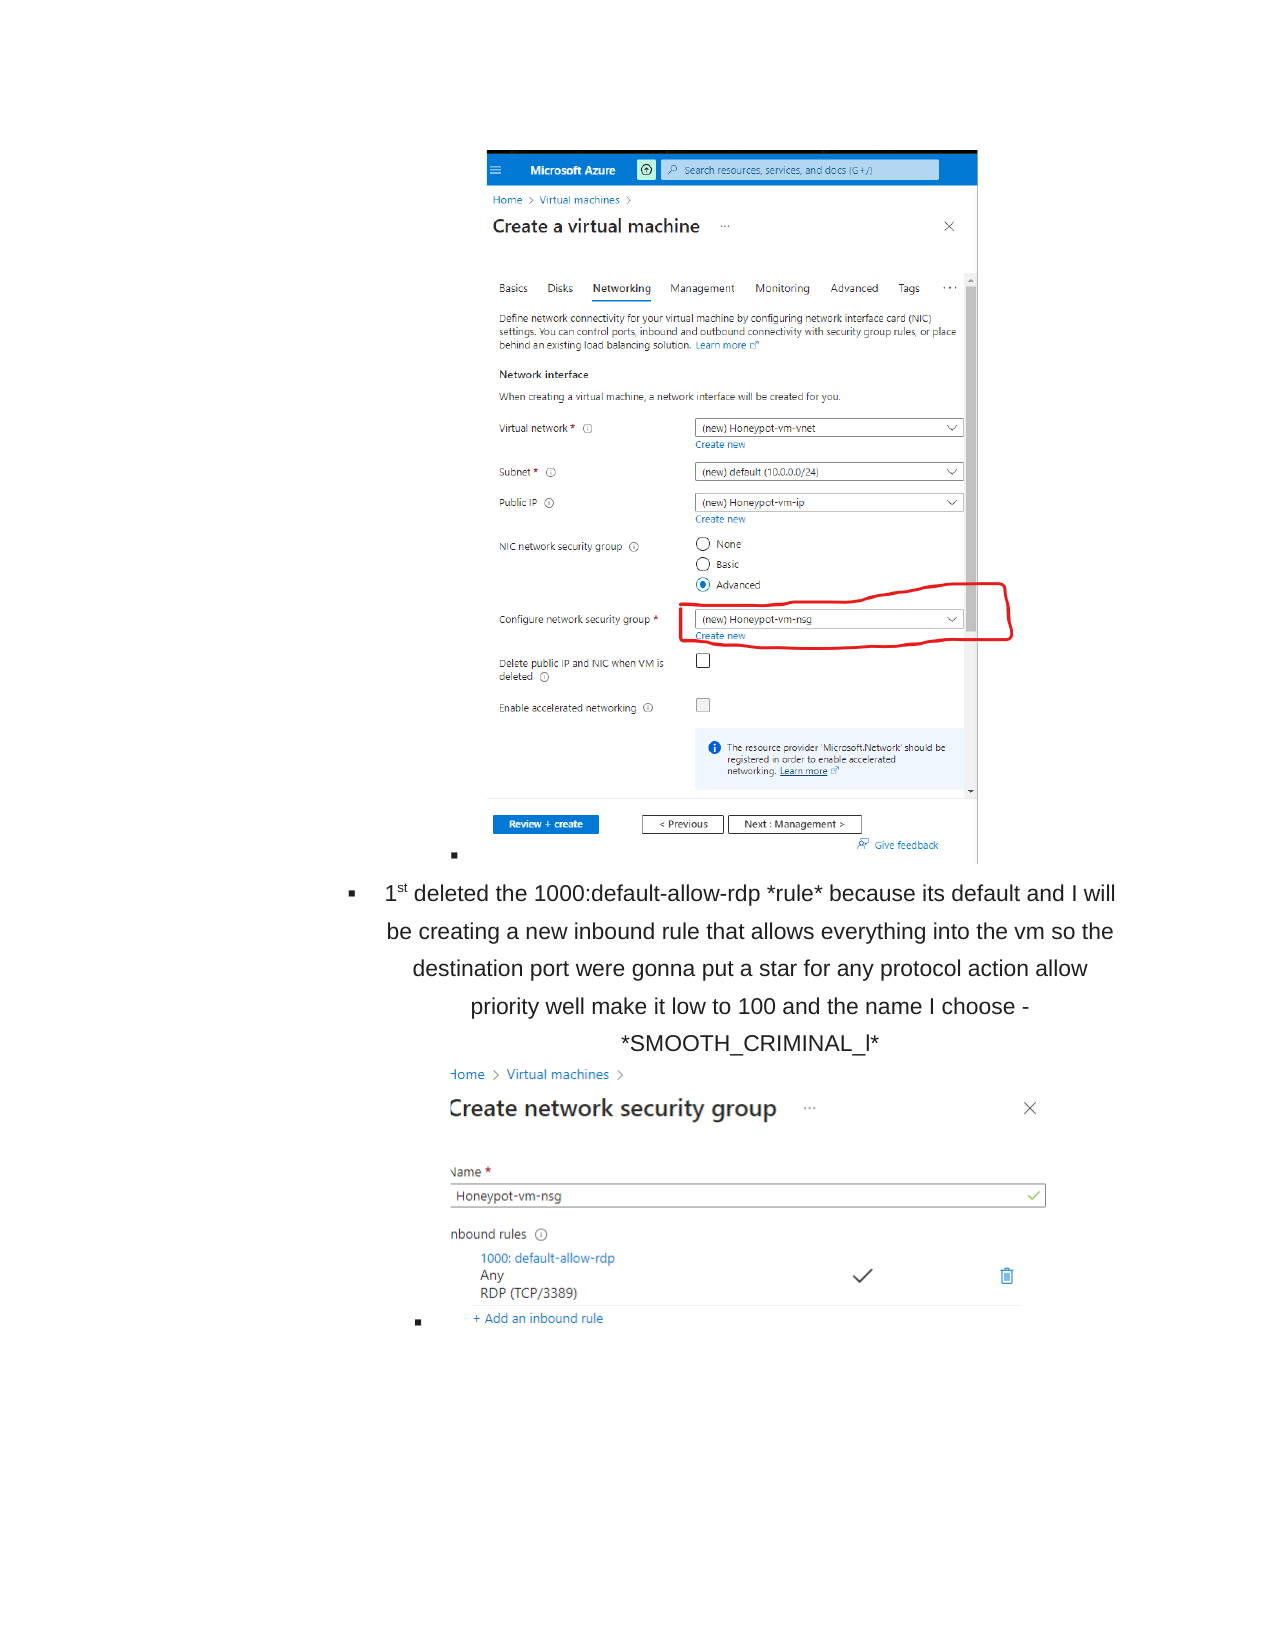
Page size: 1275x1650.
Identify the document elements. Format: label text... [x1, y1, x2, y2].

list 1st deleted the 1000:default-allow-rdp *rule* because its default and I will be creating a new inbound rule that allows everything into the vm so the destination port were gonna put a star for any protocol action allow priority well make it low to 100 and the name I choose -*SMOOTH_CRIMINAL_l* [337, 869, 1125, 1057]
picture [486, 150, 1014, 864]
picture [450, 1056, 1050, 1331]
